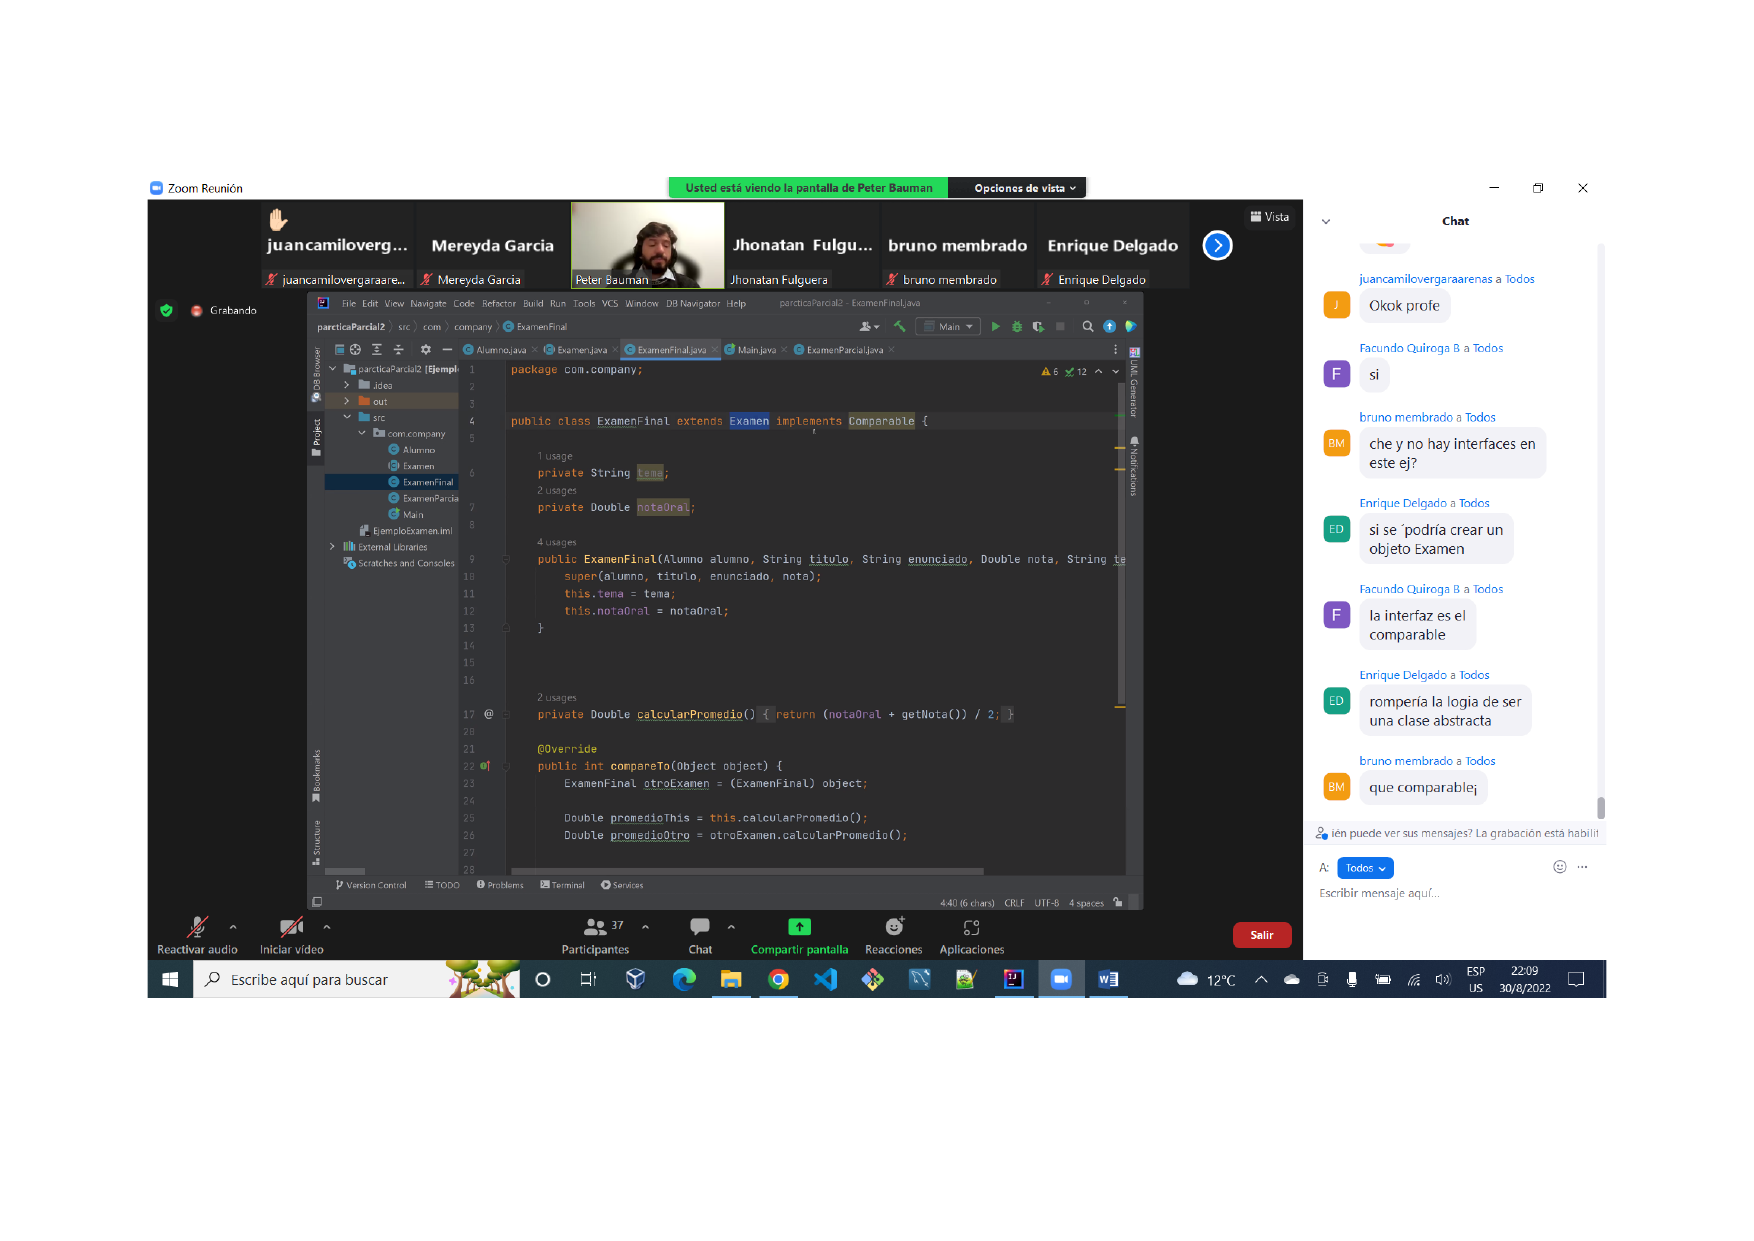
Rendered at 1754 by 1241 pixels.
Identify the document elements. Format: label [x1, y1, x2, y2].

picture [147, 177, 1607, 998]
